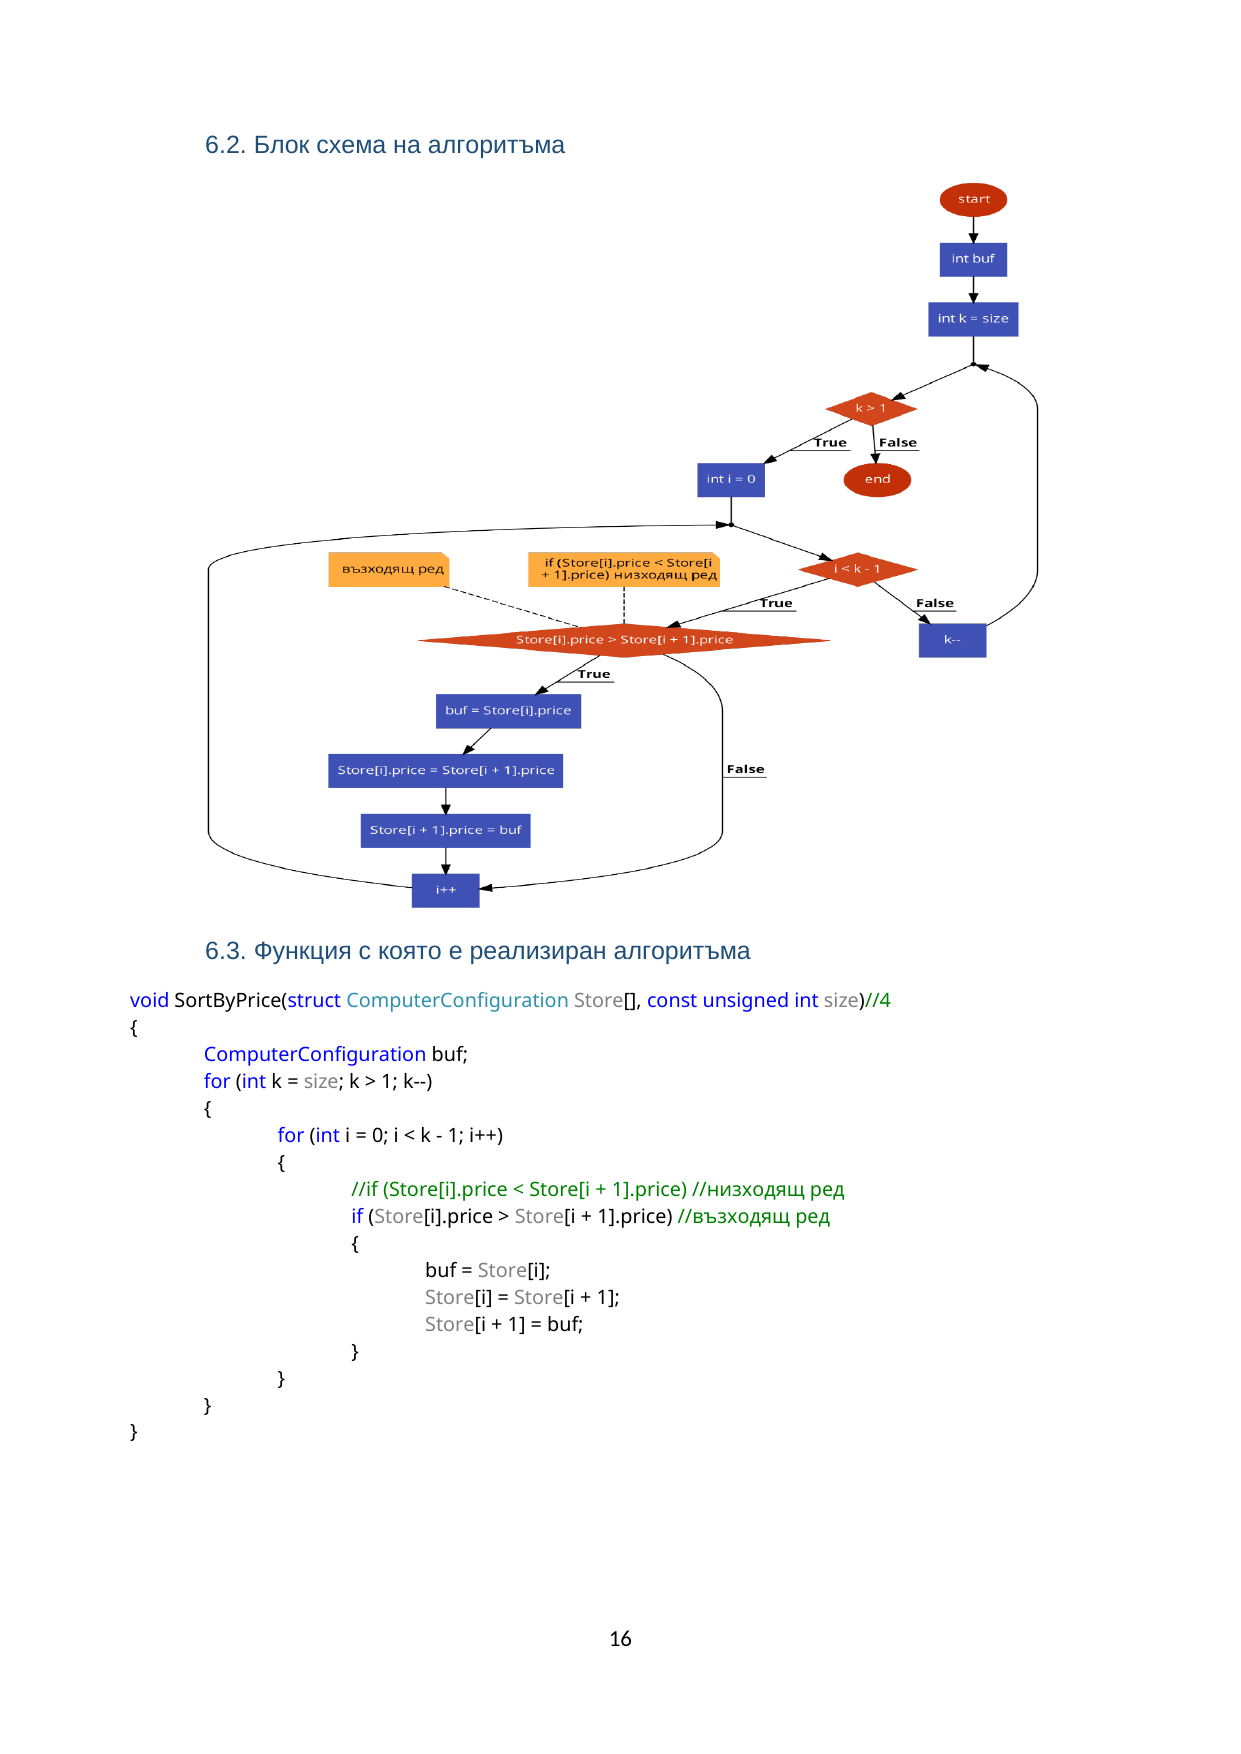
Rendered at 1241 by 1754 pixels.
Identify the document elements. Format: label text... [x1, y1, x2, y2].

text buf = Store[i]; [130, 1256, 1110, 1283]
text } [130, 1418, 1110, 1445]
text } [130, 1337, 1110, 1364]
text ComputerConfiguration buf; [130, 1040, 1110, 1067]
text { [130, 1229, 1110, 1256]
text void SortByPrice(struct ComputerConfiguration Store[], const unsigned int size)//4 [130, 986, 1110, 1013]
text for (int i = 0; i < k - 1; i++) [130, 1121, 1110, 1148]
text for (int k = size; k > 1; k--) [130, 1067, 1110, 1094]
text Блок схема на алгоритъма [205, 130, 1110, 159]
text //if (Store[i].price < Store[i + 1].price) //низходящ ред [130, 1175, 1110, 1202]
text } [130, 1364, 1110, 1391]
text { [130, 1013, 1110, 1040]
text Store[i] = Store[i + 1]; [130, 1283, 1110, 1310]
text Store[i + 1] = buf; [130, 1310, 1110, 1337]
text } [130, 1391, 1110, 1418]
text { [130, 1094, 1110, 1121]
picture [203, 179, 1049, 916]
text Функция с която е реализиран алгоритъма [205, 936, 1110, 965]
text if (Store[i].price > Store[i + 1].price) //възходящ ред [130, 1202, 1110, 1229]
text { [130, 1148, 1110, 1175]
